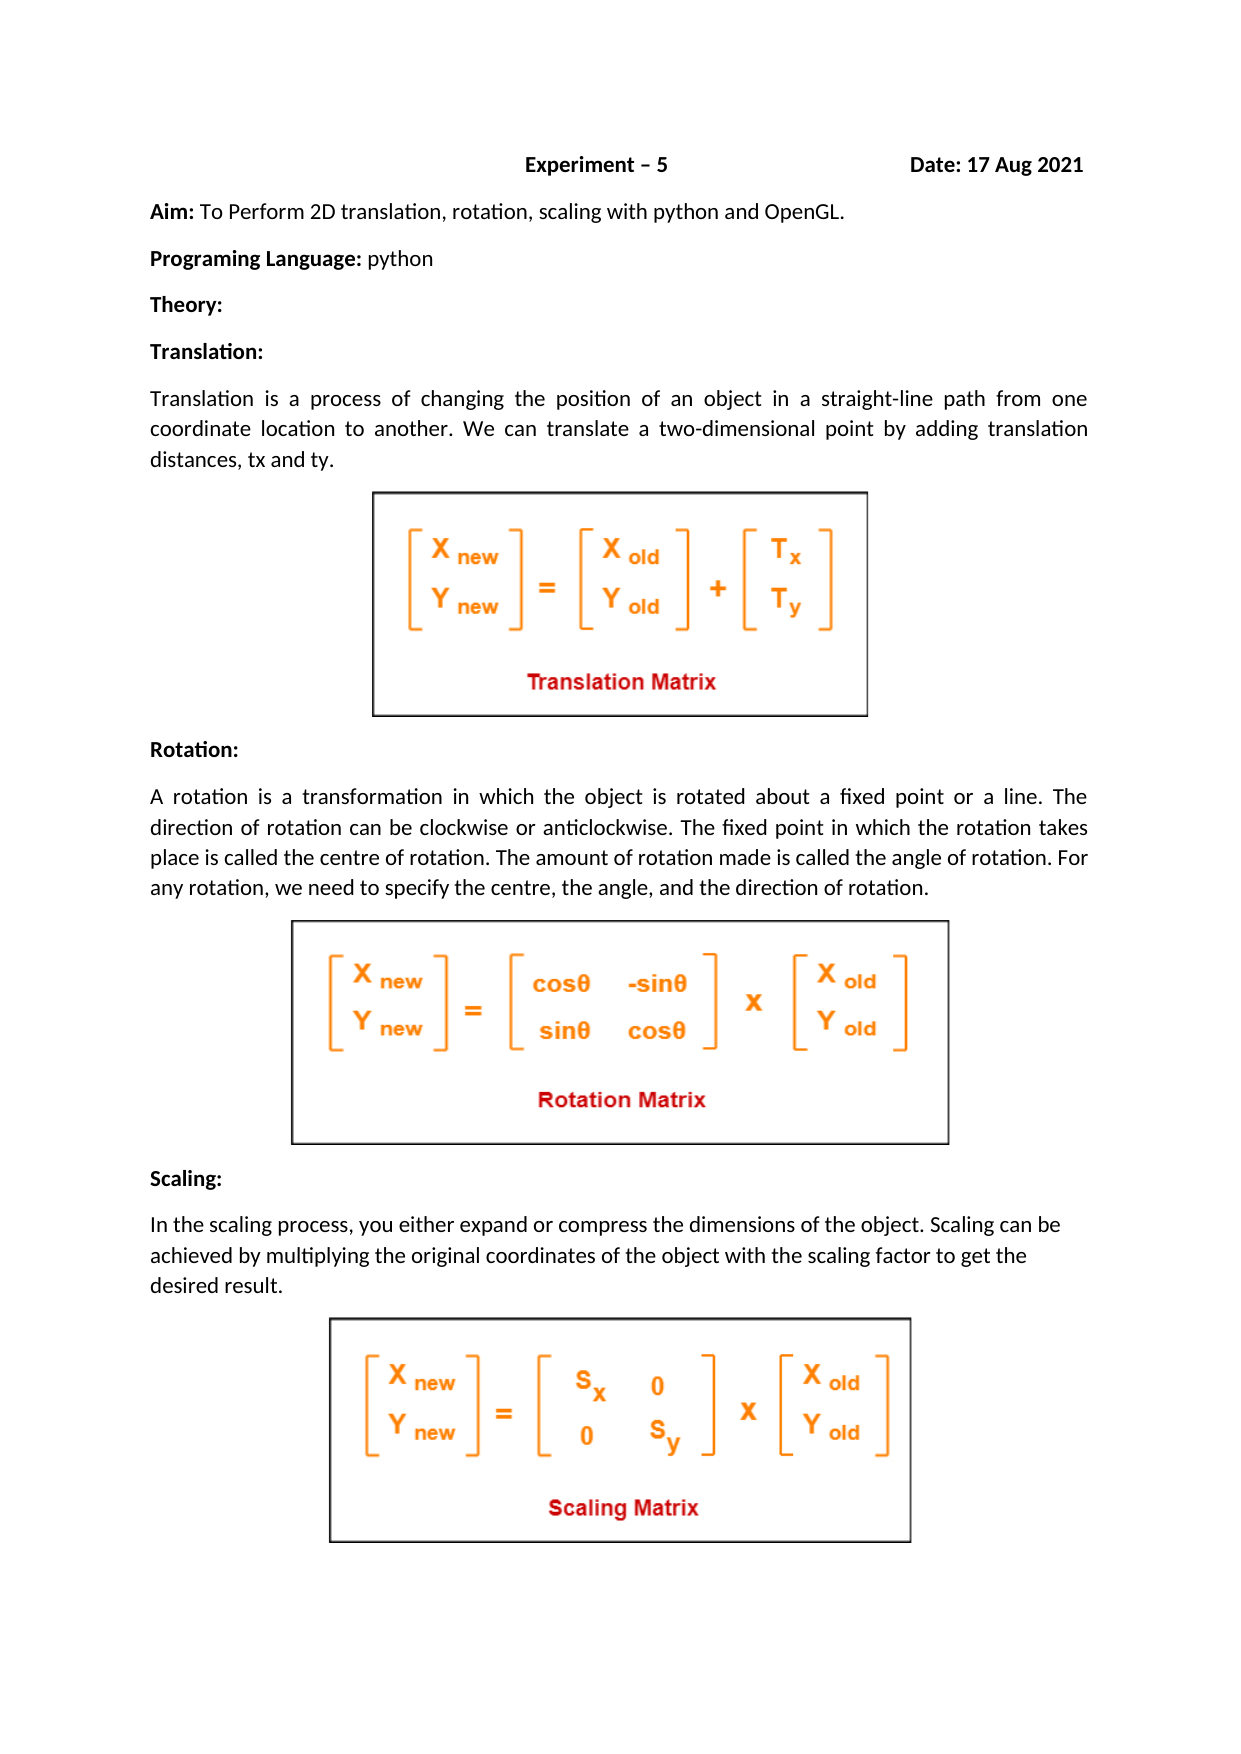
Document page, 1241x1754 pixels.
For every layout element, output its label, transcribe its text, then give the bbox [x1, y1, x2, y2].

text Translation is a process of changing the position of an object in a straight-line path from one coordinate location to another. We can translate a two-dimensional point by adding translation distances, tx and ty. [150, 384, 1090, 473]
text Translation: [150, 337, 1090, 366]
picture [290, 920, 950, 1145]
text Theory: [150, 291, 1090, 319]
text Aim: To Perform 2D translation, rotation, scaling with python and OpenGL. [150, 197, 1090, 225]
picture [328, 1317, 912, 1543]
text A rotation is a transformation in which the object is rotated about a fixed point or a line. The direction of rotation can be clockwise or anticlockwise. The fixed point in which the rotation takes place is called the centre of rotation. The amount of rotation made is called the angle of rotation. For any rotation, we need to specify the centre, the angle, and the direction of rotation. [150, 782, 1090, 901]
text Rotation: [150, 736, 1090, 763]
text In the scaling process, you either expand or compress the dimensions of the object. Scaling can be achieved by multiplying the original coordinates of the object with the scaling factor to get the desired result. [150, 1211, 1090, 1299]
text Scaling: [150, 1164, 1090, 1192]
text Experiment – 5 Date: 17 Aug 2021 [450, 150, 1090, 178]
text Programing Language: python [150, 244, 1090, 272]
picture [372, 491, 869, 717]
